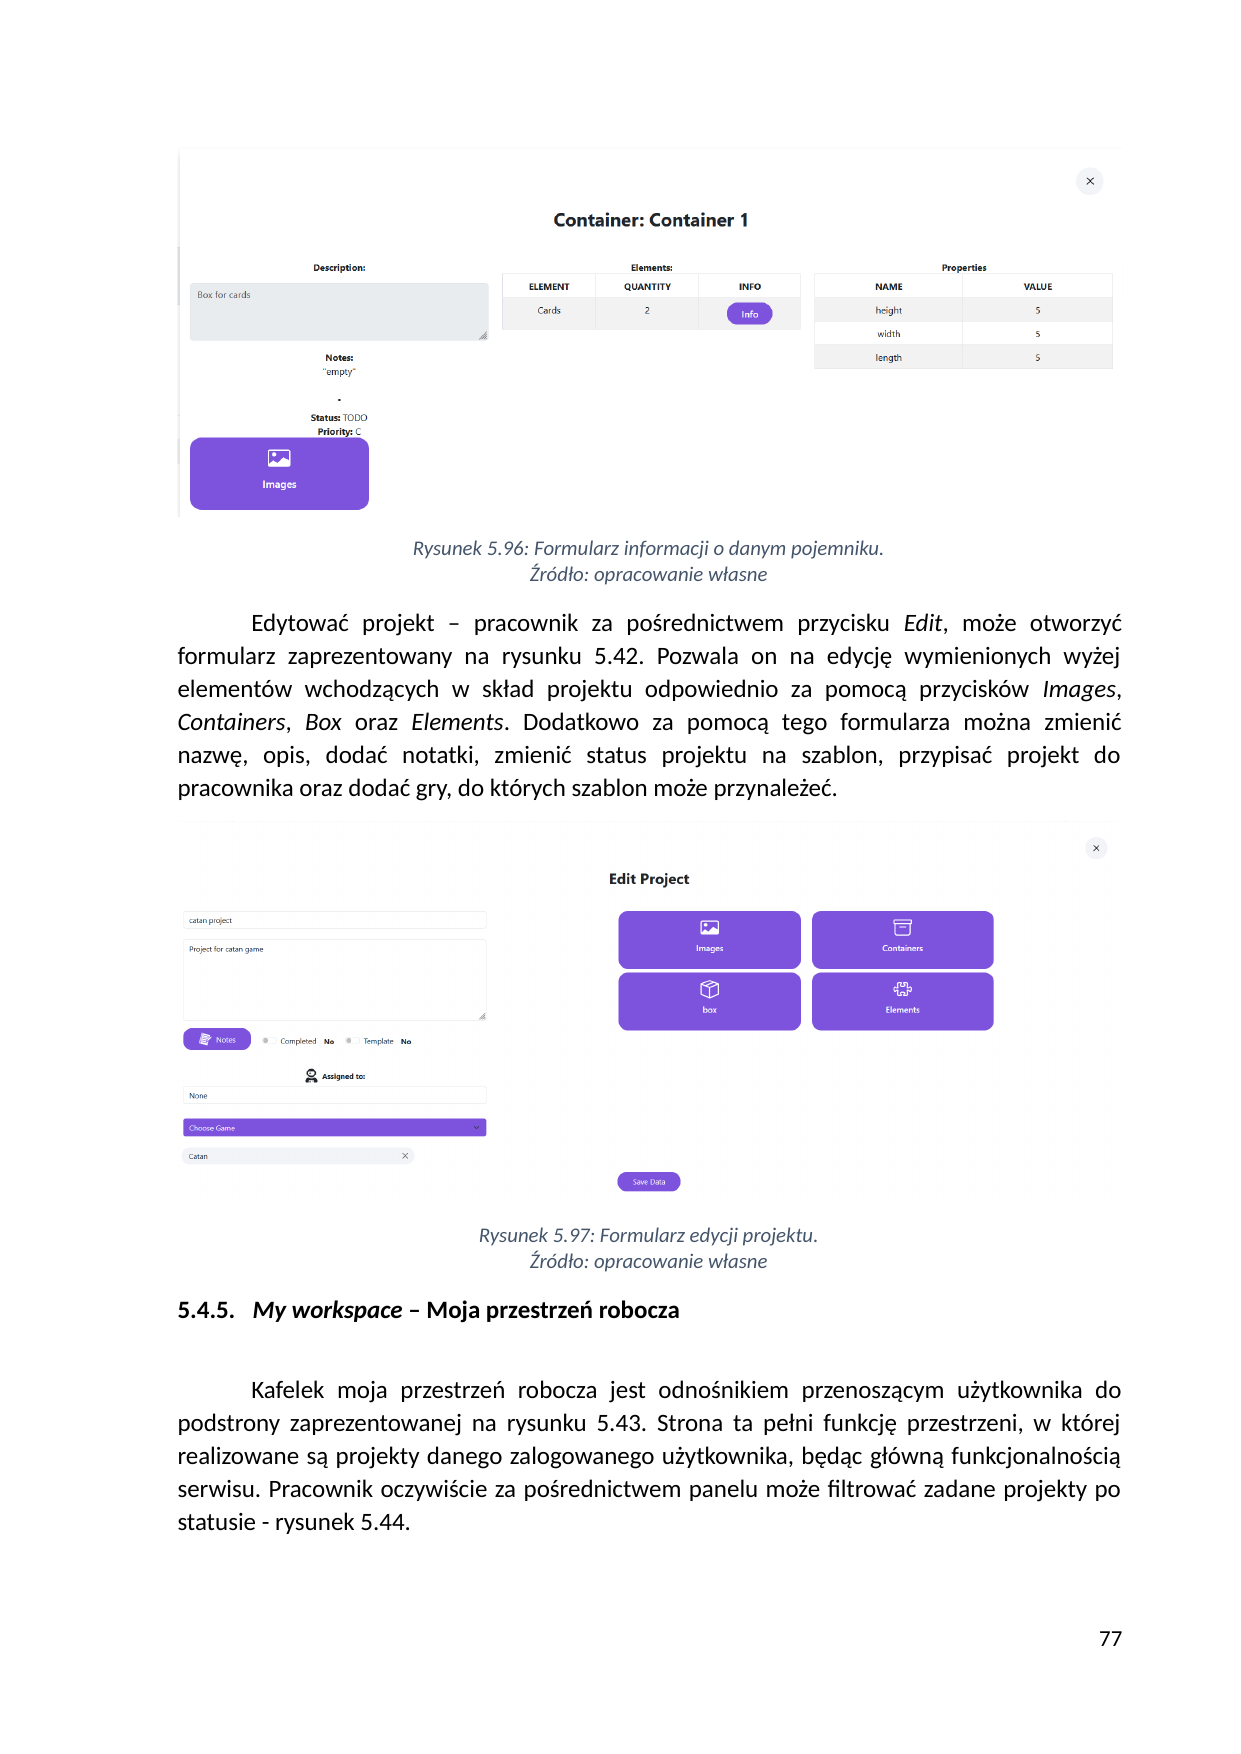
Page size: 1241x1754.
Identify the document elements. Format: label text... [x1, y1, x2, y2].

text Edytować projekt – pracownik za pośrednictwem przycisku Edit, może otworzyć formularz zaprezentowany na rysunku 5.42. Pozwala on na edycję wymienionych wyżej elementów wchodzących w skład projektu odpowiednio za pomocą przycisków Images, Containers, Box oraz Elements. Dodatkowo za pomocą tego formularza można zmienić nazwę, opis, dodać notatki, zmienić status projektu na szablon, przypisać projekt do pracownika oraz dodać gry, do których szablon może przynależeć. [177, 607, 1122, 802]
picture [177, 821, 1123, 1204]
subtitle My workspace – Moja przestrzeń robocza [177, 1294, 1122, 1325]
text Źródło: opracowanie własne [177, 1248, 1122, 1273]
text Kafelek moja przestrzeń robocza jest odnośnikiem przenoszącym użytkownika do podstrony zaprezentowanej na rysunku 5.43. Strona ta pełni funkcję przestrzeni, w której realizowane są projekty danego zalogowanego użytkownika, będąc główną funkcjonalnością serwisu. Pracownik oczywiście za pośrednictwem panelu może filtrować zadane projekty po statusie - rysunek 5.44. [177, 1374, 1122, 1536]
picture [177, 147, 1123, 517]
text Źródło: opracowanie własne [177, 561, 1122, 586]
